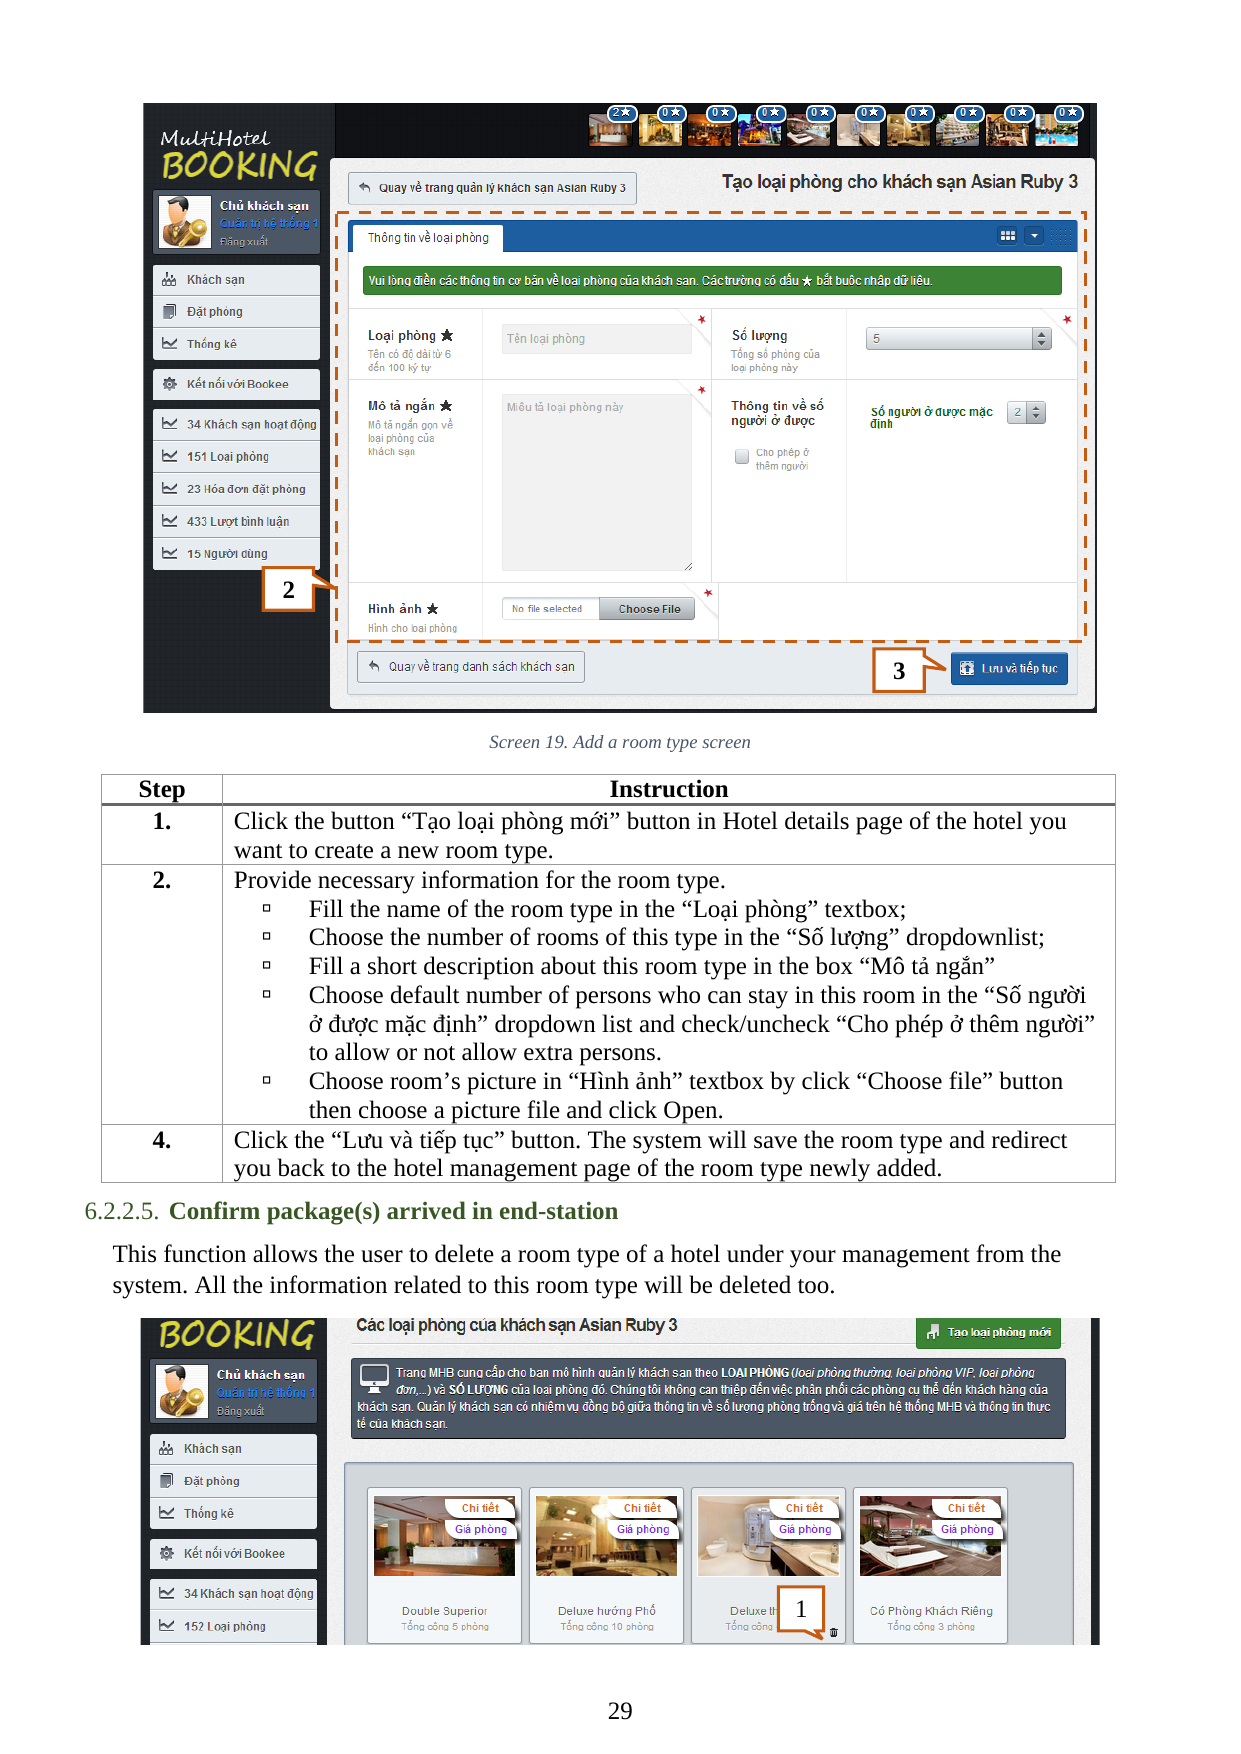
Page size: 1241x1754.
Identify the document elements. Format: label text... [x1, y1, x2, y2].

text This function allows the user to delete a room type of a hotel under your management from the system. All the information related to this room type will be deleted too. [112, 1239, 1128, 1299]
table_cell Click the button “Tạo loại phòng mới” button in Hotel details page of the hotel you want to create a new room type. [223, 806, 1115, 864]
picture [143, 103, 1097, 713]
table_cell 2. [102, 865, 222, 1124]
table_cell 4. [102, 1125, 222, 1182]
subtitle Confirm package(s) arrived in end-station [159, 1196, 1128, 1224]
picture [140, 1318, 1100, 1645]
table_header Instruction [223, 775, 1115, 803]
table_cell 1. [102, 806, 222, 864]
table_cell Click the “Lưu và tiếp tục” button. The system will save the room type and redirect you back to the hotel management page of the room type newly added. [223, 1125, 1115, 1182]
table_cell Provide necessary information for the room type. Fill the name of the room type in the “Loại phòng” textbox; Choose the number of rooms of this type in the “Số lượng” dropdownlist; Fill a short description about this room type in the box “Mô tả ngắn” Choose default number of persons who can stay in this room in the “Số người ở được mặc định” dropdown list and check/uncheck “Cho phép ở thêm người” to allow or not allow extra persons. Choose room’s picture in “Hình ảnh” textbox by click “Choose file” button then choose a picture file and click Open. [223, 865, 1115, 1124]
table_header Step [102, 775, 222, 803]
